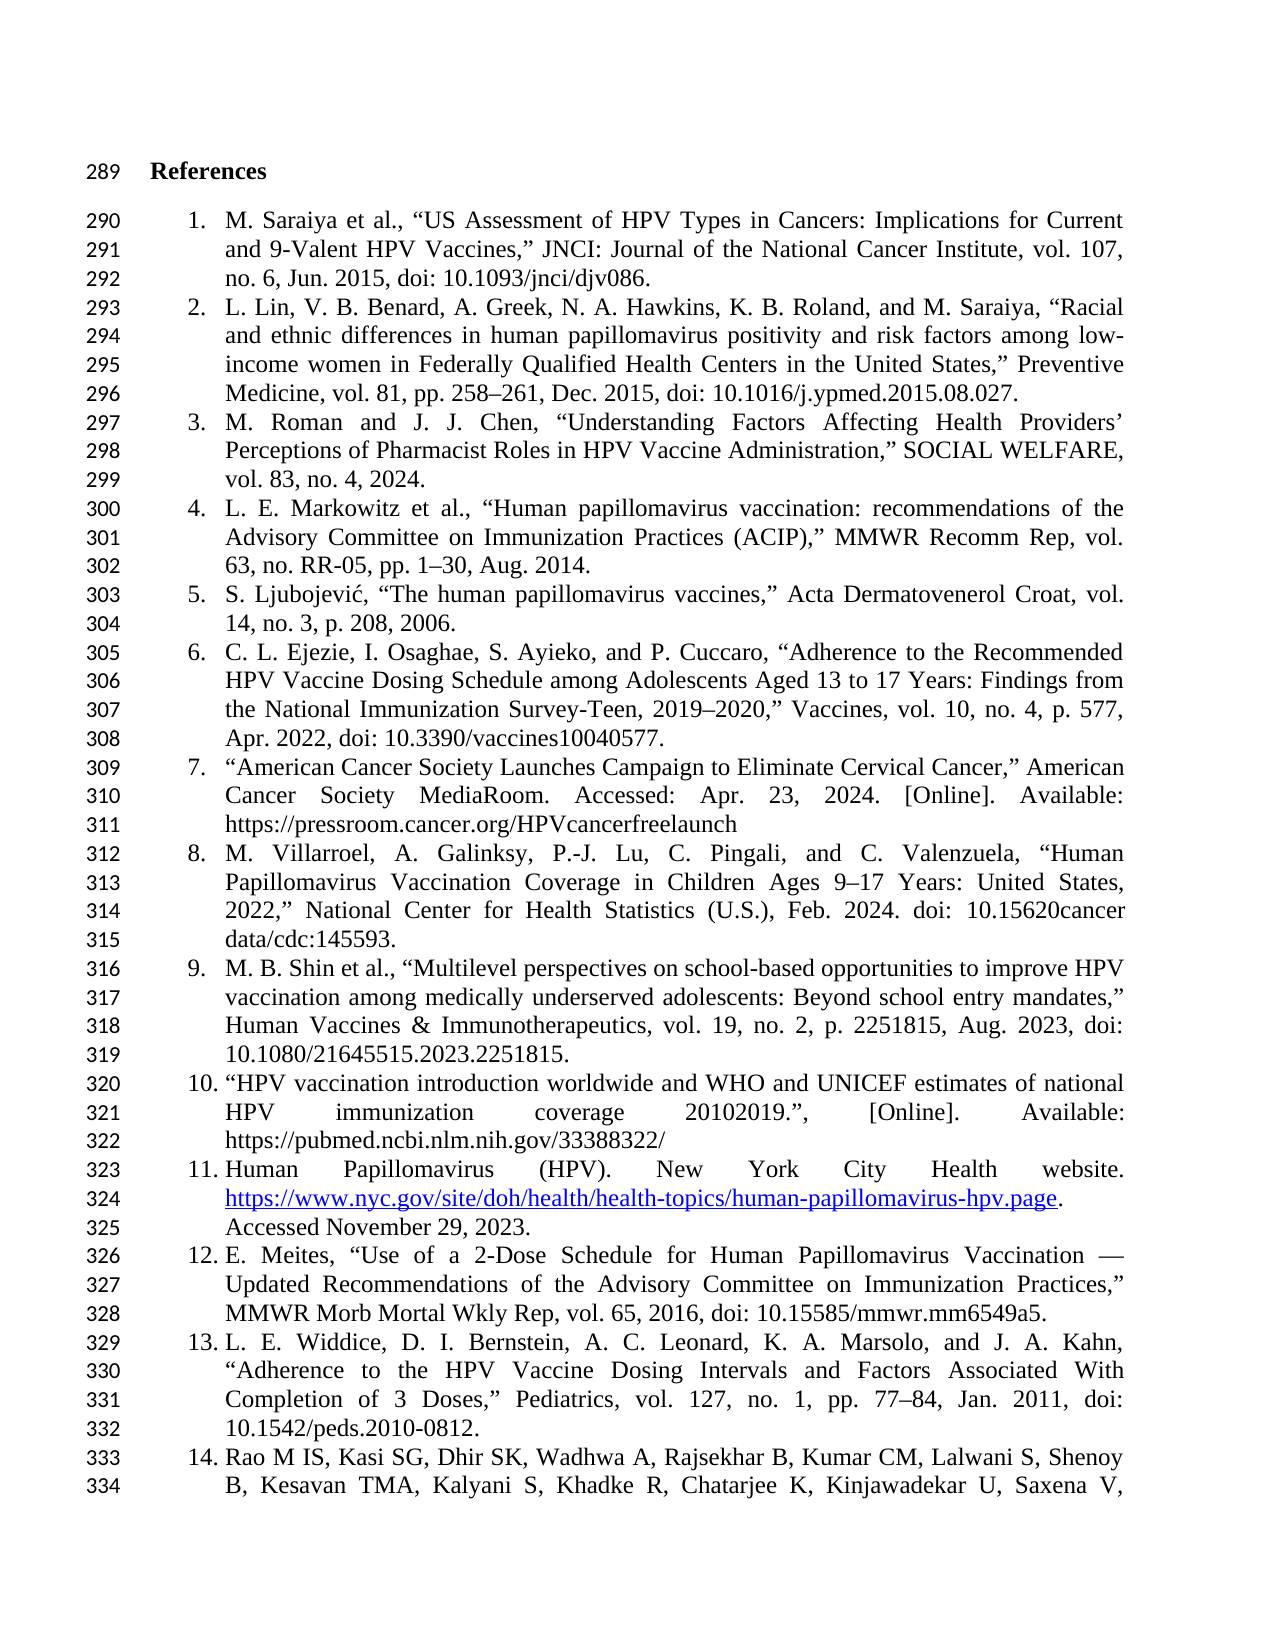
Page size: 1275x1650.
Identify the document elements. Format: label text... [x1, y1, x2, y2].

list E. Meites, “Use of a 2-Dose Schedule for Human Papillomavirus Vaccination — Updated Recommendations of the Advisory Committee on Immunization Practices,” MMWR Morb Mortal Wkly Rep, vol. 65, 2016, doi: 10.15585/mmwr.mm6549a5. [187, 1241, 1125, 1327]
list M. B. Shin et al., “Multilevel perspectives on school-based opportunities to improve HPV vaccination among medically underserved adolescents: Beyond school entry mandates,” Human Vaccines & Immunotherapeutics, vol. 19, no. 2, p. 2251815, Aug. 2023, doi: 10.1080/21645515.2023.2251815. [187, 953, 1125, 1068]
list L. E. Widdice, D. I. Bernstein, A. C. Leonard, K. A. Marsolo, and J. A. Kahn, “Adherence to the HPV Vaccine Dosing Intervals and Factors Associated With Completion of 3 Doses,” Pediatrics, vol. 127, no. 1, pp. 77–84, Jan. 2011, doi: 10.1542/peds.2010-0812. [187, 1327, 1125, 1442]
list L. E. Markowitz et al., “Human papillomavirus vaccination: recommendations of the Advisory Committee on Immunization Practices (ACIP),” MMWR Recomm Rep, vol. 63, no. RR-05, pp. 1–30, Aug. 2014. [187, 493, 1125, 579]
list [187, 1442, 1125, 1499]
list M. Roman and J. J. Chen, “Understanding Factors Affecting Health Providers’ Perceptions of Pharmacist Roles in HPV Vaccine Administration,” SOCIAL WELFARE, vol. 83, no. 4, 2024. [187, 407, 1125, 493]
list S. Ljubojević, “The human papillomavirus vaccines,” Acta Dermatovenerol Croat, vol. 14, no. 3, p. 208, 2006. [187, 579, 1125, 637]
list L. Lin, V. B. Benard, A. Greek, N. A. Hawkins, K. B. Roland, and M. Saraiya, “Racial and ethnic differences in human papillomavirus positivity and risk factors among low-income women in Federally Qualified Health Centers in the United States,” Preventive Medicine, vol. 81, pp. 258–261, Dec. 2015, doi: 10.1016/j.ypmed.2015.08.027. [187, 292, 1125, 407]
list “HPV vaccination introduction worldwide and WHO and UNICEF estimates of national HPV immunization coverage 20102019.”, [Online]. Available: https://pubmed.ncbi.nlm.nih.gov/33388322/ [187, 1068, 1125, 1154]
list “American Cancer Society Launches Campaign to Eliminate Cervical Cancer,” American Cancer Society MediaRoom. Accessed: Apr. 23, 2024. [Online]. Available: https://pressroom.cancer.org/HPVcancerfreelaunch [187, 752, 1125, 838]
text References [150, 156, 1125, 185]
list M. Villarroel, A. Galinksy, P.-J. Lu, C. Pingali, and C. Valenzuela, “Human Papillomavirus Vaccination Coverage in Children Ages 9–17 Years: United States, 2022,” National Center for Health Statistics (U.S.), Feb. 2024. doi: 10.15620cancer data/cdc:145593. [187, 838, 1125, 953]
list C. L. Ejezie, I. Osaghae, S. Ayieko, and P. Cuccaro, “Adherence to the Recommended HPV Vaccine Dosing Schedule among Adolescents Aged 13 to 17 Years: Findings from the National Immunization Survey-Teen, 2019–2020,” Vaccines, vol. 10, no. 4, p. 577, Apr. 2022, doi: 10.3390/vaccines10040577. [187, 637, 1125, 752]
list M. Saraiya et al., “US Assessment of HPV Types in Cancers: Implications for Current and 9-Valent HPV Vaccines,” JNCI: Journal of the National Cancer Institute, vol. 107, no. 6, Jun. 2015, doi: 10.1093/jnci/djv086. [187, 206, 1125, 292]
list Human Papillomavirus (HPV). New York City Health website. https://www.nyc.gov/site/doh/health/health-topics/human-papillomavirus-hpv.page. Accessed November 29, 2023. [187, 1154, 1125, 1241]
